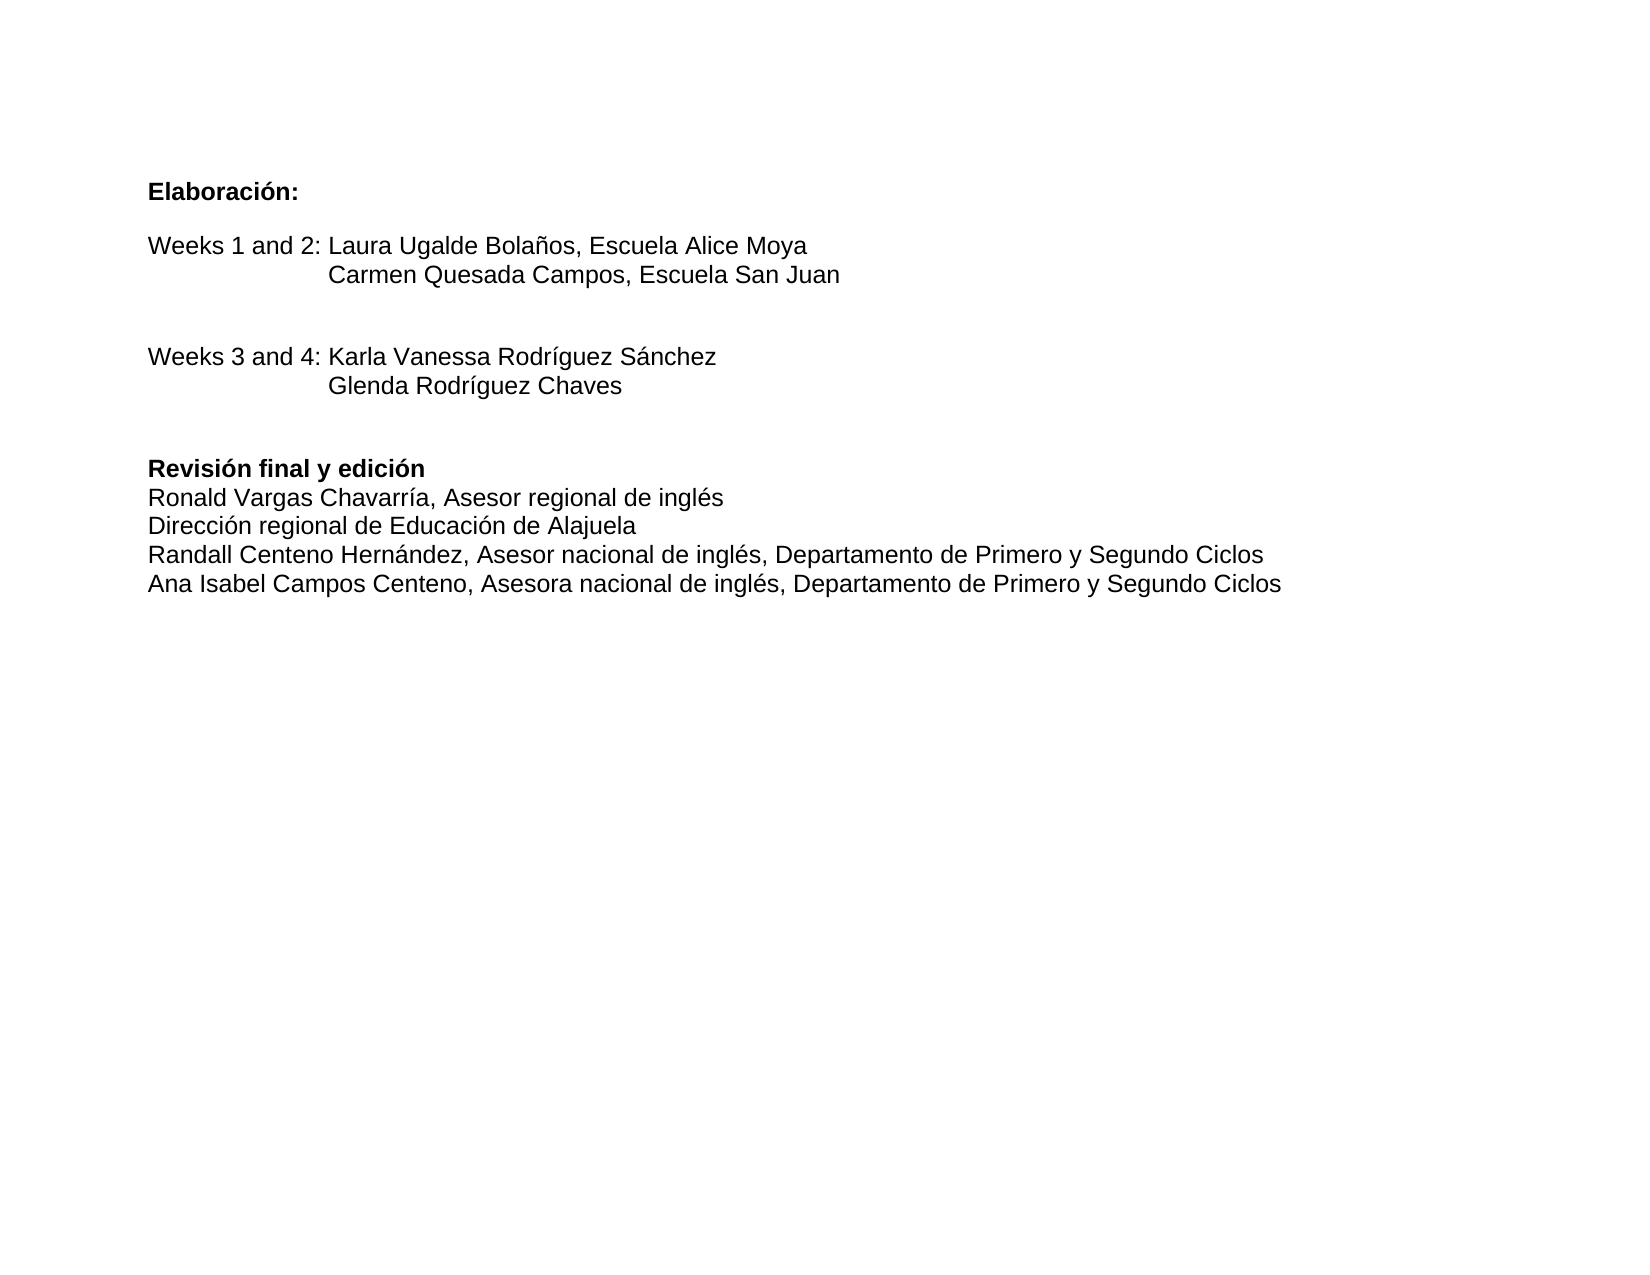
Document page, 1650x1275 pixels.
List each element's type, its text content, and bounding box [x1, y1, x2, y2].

text Carmen Quesada Campos, Escuela San Juan [148, 260, 1502, 288]
text Ronald Vargas Chavarría, Asesor regional de inglés [148, 482, 1502, 511]
text Weeks 3 and 4: Karla Vanessa Rodríguez Sánchez [148, 342, 1502, 371]
text Weeks 1 and 2: Laura Ugalde Bolaños, Escuela Alice Moya [148, 231, 1502, 260]
text Dirección regional de Educación de Alajuela [148, 511, 1502, 540]
text Glenda Rodríguez Chaves [148, 371, 1502, 400]
text Elaboración: [148, 177, 1502, 206]
text Ana Isabel Campos Centeno, Asesora nacional de inglés, Departamento de Primero y Segundo Ciclos [148, 569, 1502, 597]
text Revisión final y edición [148, 454, 1502, 482]
text Randall Centeno Hernández, Asesor nacional de inglés, Departamento de Primero y Segundo Ciclos [148, 540, 1502, 569]
